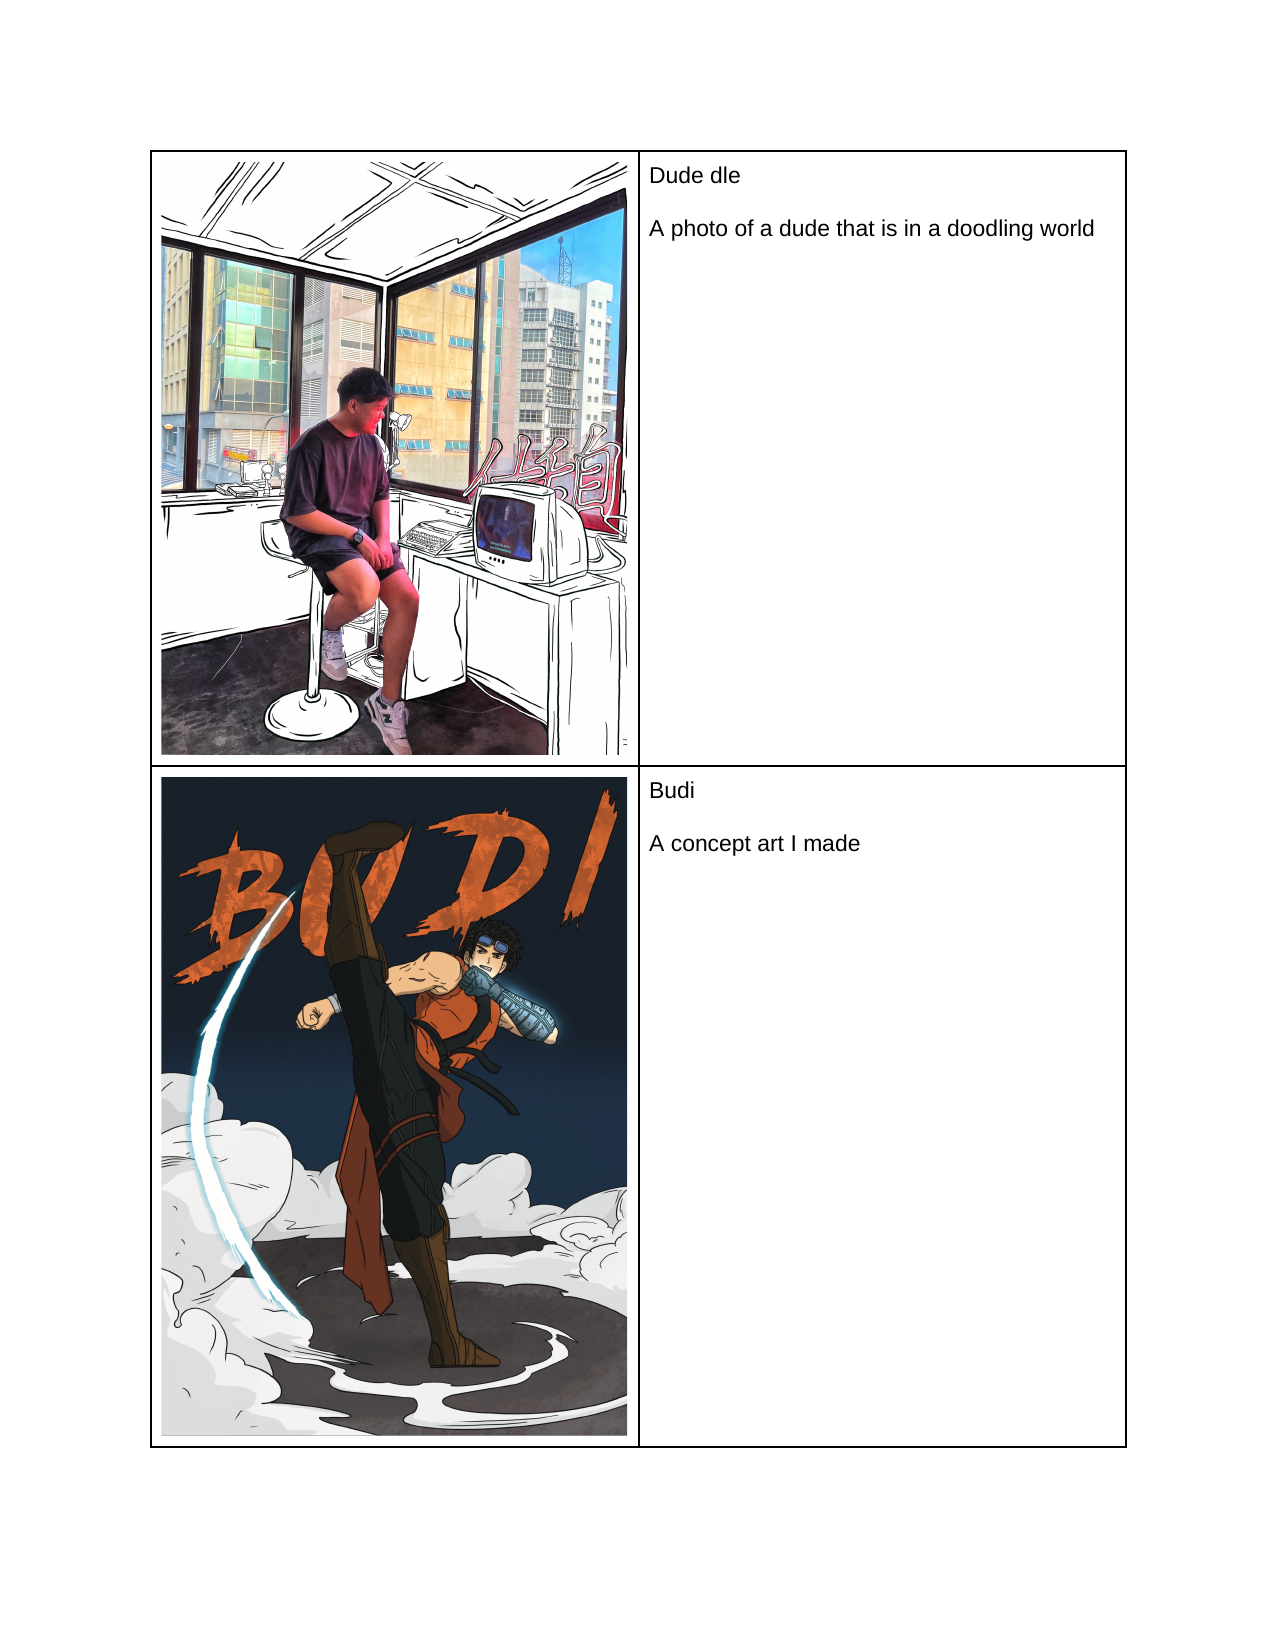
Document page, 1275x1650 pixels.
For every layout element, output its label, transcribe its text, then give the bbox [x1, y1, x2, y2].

picture [161, 777, 628, 1436]
table_cell Dude dle A photo of a dude that is in a doodling world [640, 152, 1125, 764]
table_cell Budi A concept art I made [640, 767, 1125, 1446]
picture [161, 162, 628, 755]
table_cell [152, 767, 638, 1446]
table_cell [152, 152, 638, 764]
